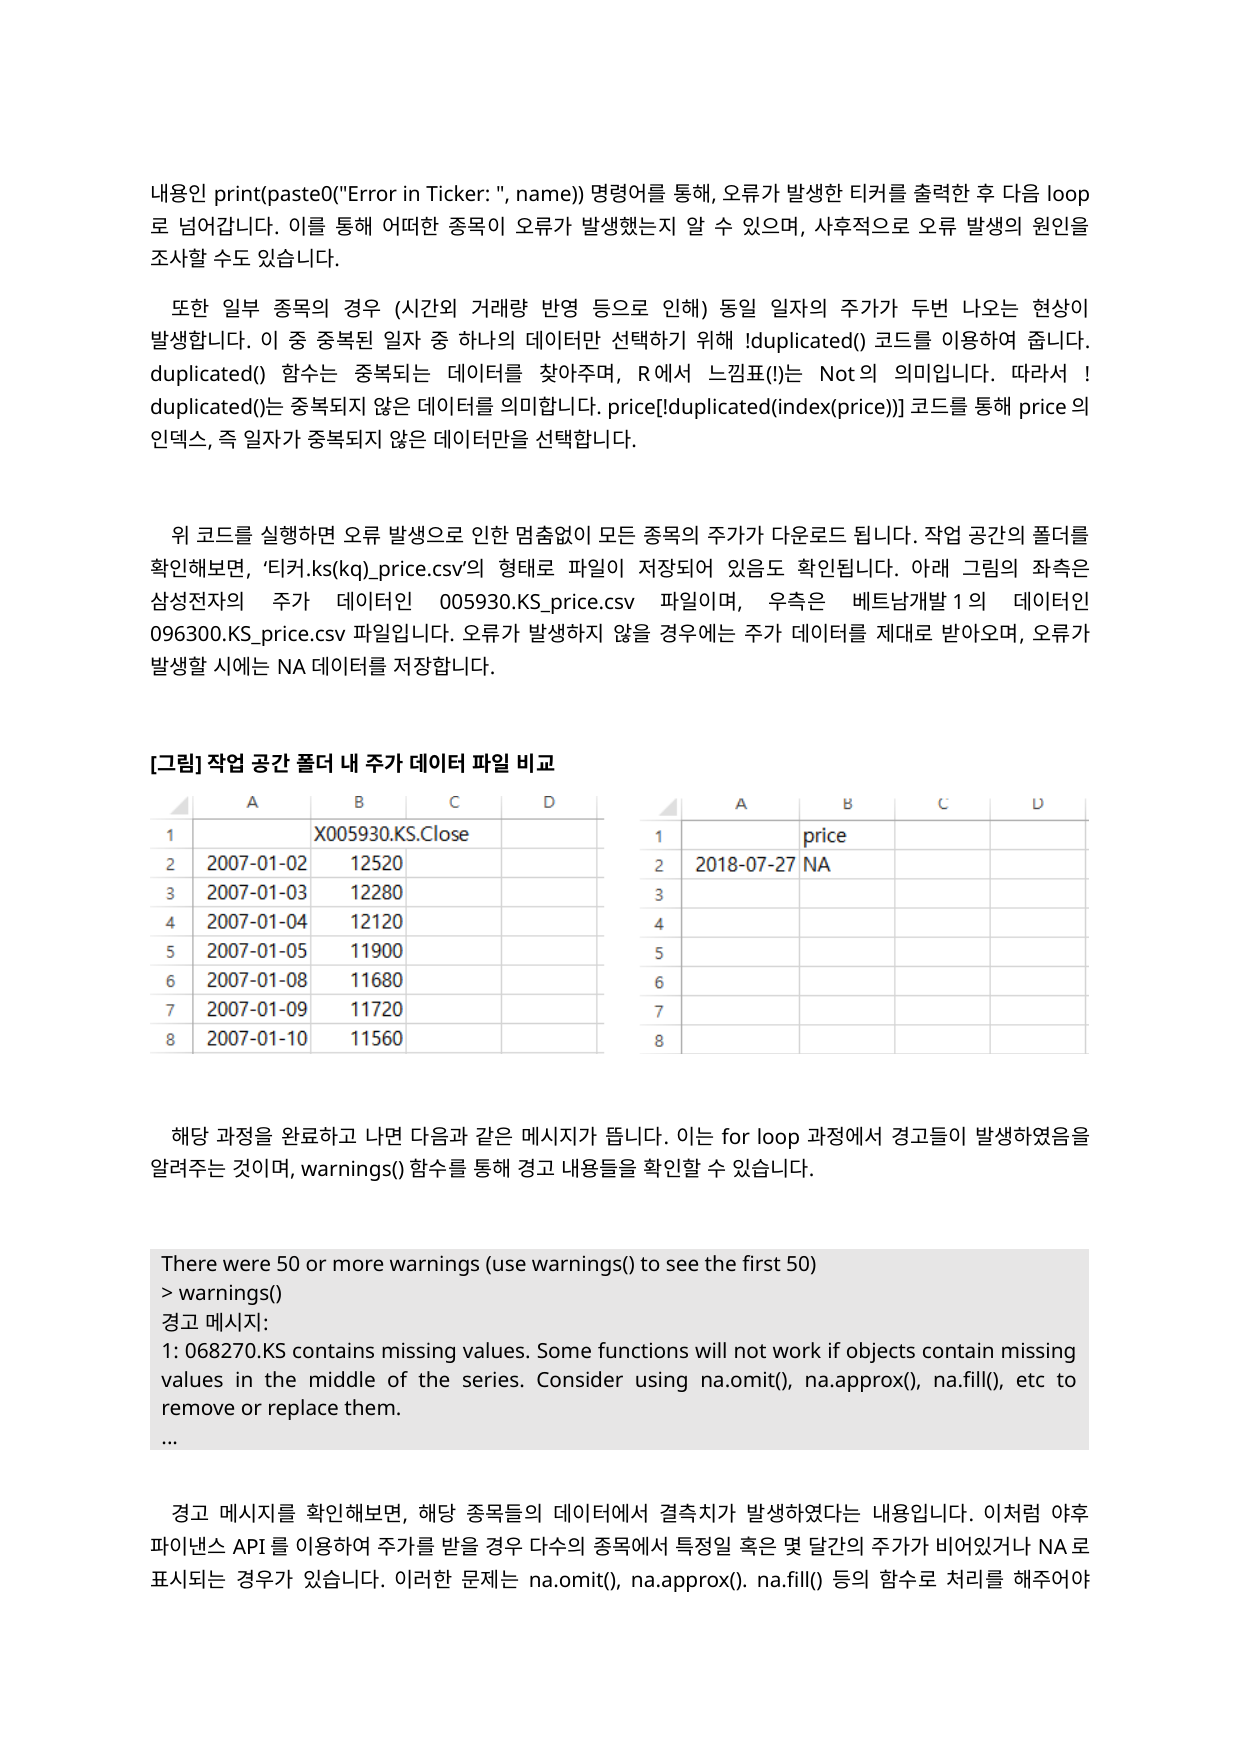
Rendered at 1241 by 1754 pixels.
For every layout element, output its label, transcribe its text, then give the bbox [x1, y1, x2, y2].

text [150, 1498, 1090, 1593]
table_header There were 50 or more warnings (use warnings() to see the first 50) > warnings() 경고 메시지: 1: 068270.KS contains missing values. Some functions will not work if objects contain missing values in the middle of the series. Consider using na.omit(), na.approx(), na.fill(), etc to remove or replace them. ... [150, 1249, 1089, 1450]
text 해당 과정을 완료하고 나면 다음과 같은 메시지가 뜹니다. 이는 for loop 과정에서 경고들이 발생하였음을 알려주는 것이며, warnings() 함수를 통해 경고 내용들을 확인할 수 있습니다. [150, 1120, 1090, 1183]
text 위 코드를 실행하면 오류 발생으로 인한 멈춤없이 모든 종목의 주가가 다운로드 됩니다. 작업 공간의 폴더를 확인해보면, ‘티커.ks(kq)_price.csv’의 형태로 파일이 저장되어 있음도 확인됩니다. 아래 그림의 좌측은 삼성전자의 주가 데이터인 005930.KS_price.csv 파일이며, 우측은 베트남개발1의 데이터인 096300.KS_price.csv 파일입니다. 오류가 발생하지 않을 경우에는 주가 데이터를 제대로 받아오며, 오류가 발생할 시에는 NA 데이터를 저장합니다. [150, 519, 1090, 681]
text 또한 일부 종목의 경우 (시간외 거래량 반영 등으로 인해) 동일 일자의 주가가 두번 나오는 현상이 발생합니다. 이 중 중복된 일자 중 하나의 데이터만 선택하기 위해 !duplicated() 코드를 이용하여 줍니다. duplicated() 함수는 중복되는 데이터를 찾아주며, R에서 느낌표(!)는 Not의 의미입니다. 따라서 !duplicated()는 중복되지 않은 데이터를 의미합니다. price[!duplicated(index(price))] 코드를 통해 price의 인덱스, 즉 일자가 중복되지 않은 데이터만을 선택합니다. [150, 292, 1090, 453]
text [그림] 작업 공간 폴더 내 주가 데이터 파일 비교 [150, 747, 1090, 777]
picture [150, 796, 1089, 1054]
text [150, 177, 1090, 273]
